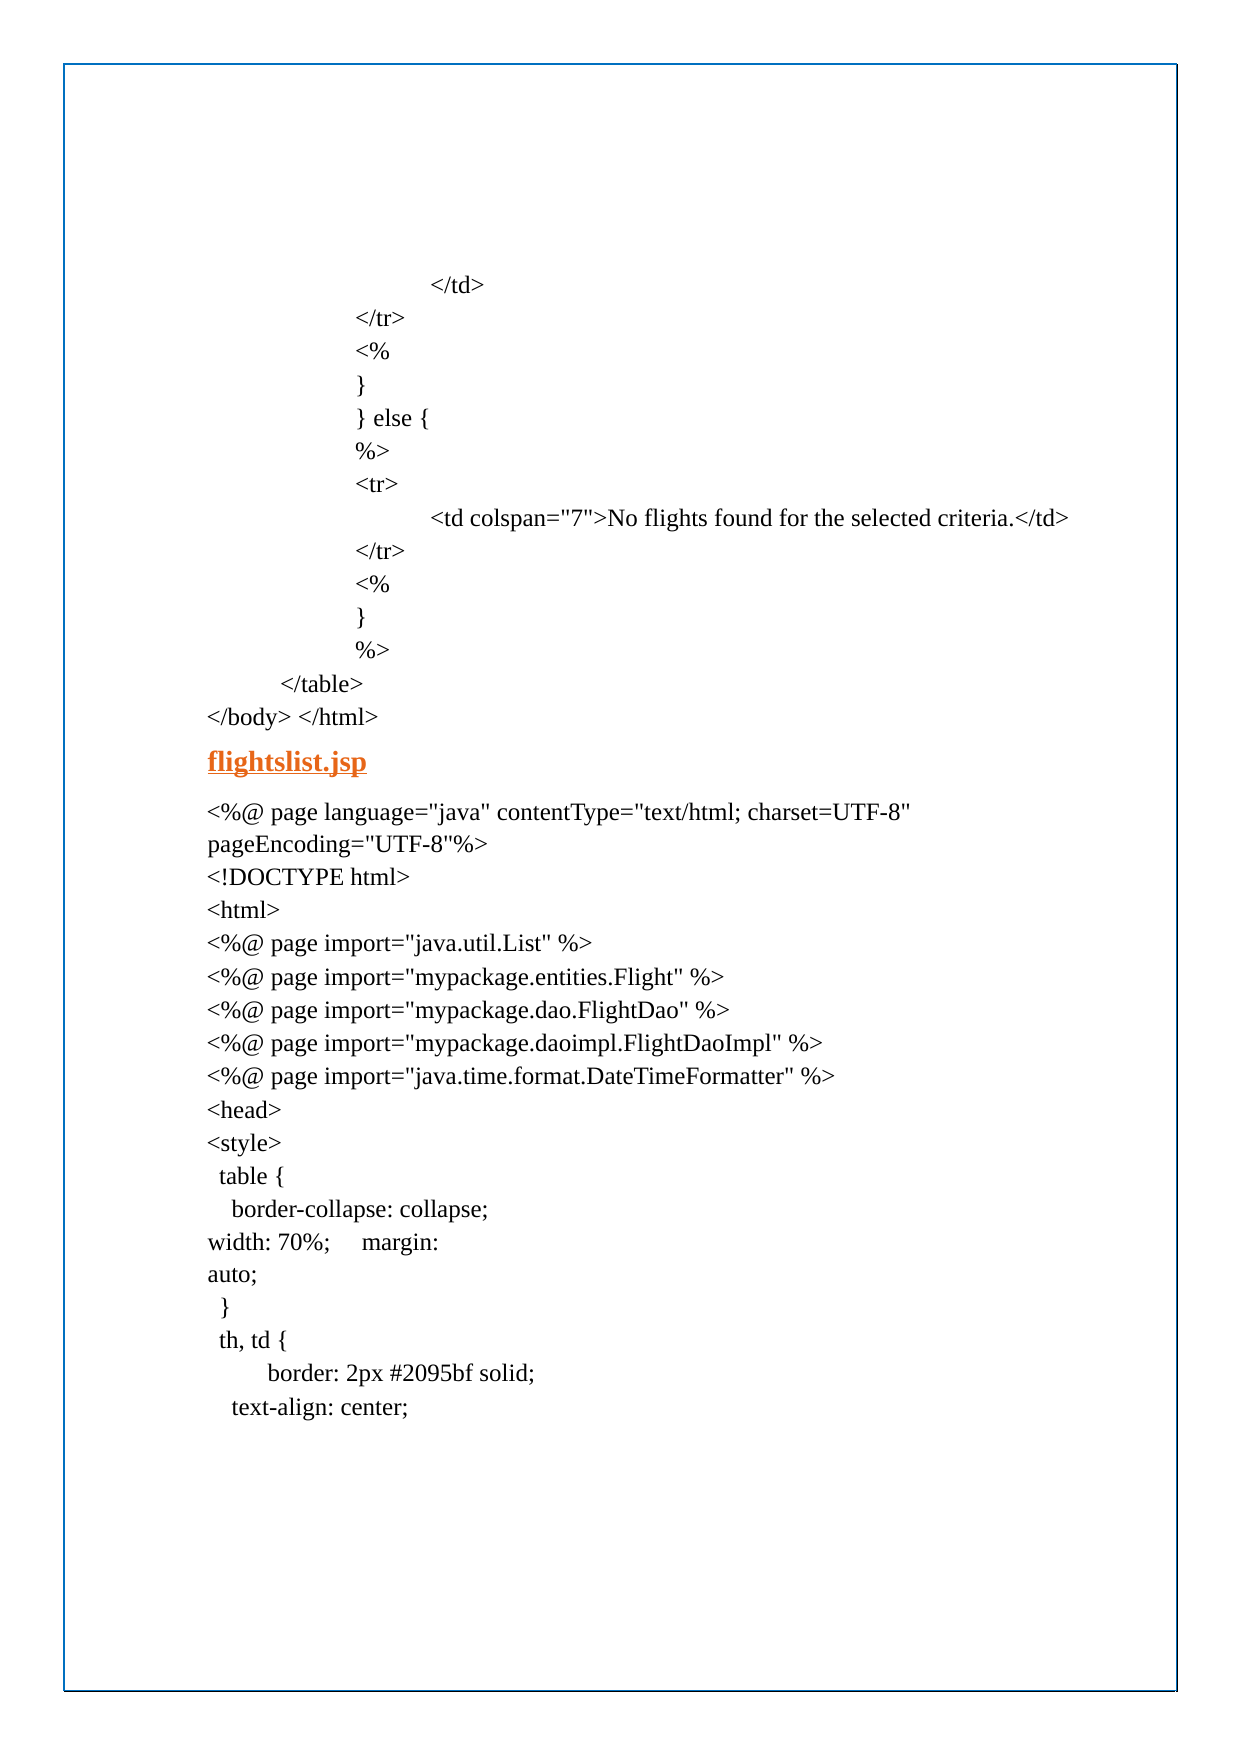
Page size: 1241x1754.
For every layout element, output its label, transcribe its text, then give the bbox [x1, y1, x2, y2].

text <!DOCTYPE html> [206, 862, 1106, 891]
text </td> [133, 270, 1108, 299]
text </table> [133, 669, 1108, 697]
text <%@ page import="mypackage.daoimpl.FlightDaoImpl" %> [206, 1028, 1106, 1057]
text table { [206, 1161, 1106, 1190]
text <%@ page language="java" contentType="text/html; charset=UTF-8" pageEncoding="UTF-8"%> [206, 797, 1106, 858]
text } [133, 370, 1108, 398]
text } else { [133, 403, 1108, 432]
text <head> [206, 1095, 1106, 1123]
text } [133, 602, 1108, 631]
subtitle </body> </html> flightslist.jsp [206, 702, 381, 777]
text border: 2px #2095bf solid; [133, 1358, 1108, 1387]
text <% [133, 336, 1108, 365]
text th, td { [206, 1325, 1106, 1354]
text <%@ page import="mypackage.entities.Flight" %> [206, 962, 1106, 991]
text %> [133, 436, 1108, 465]
text </tr> [133, 303, 1108, 332]
text %> [133, 636, 1108, 664]
text border-collapse: collapse; width: 70%; margin: auto; [206, 1194, 490, 1287]
text <%@ page import="mypackage.dao.FlightDao" %> [206, 995, 1106, 1024]
text text-align: center; [206, 1392, 1106, 1420]
text <html> [206, 895, 1106, 924]
text <%@ page import="java.util.List" %> [206, 928, 1106, 957]
text } [206, 1292, 1106, 1321]
text <style> [206, 1128, 1106, 1157]
text </tr> [133, 536, 1108, 564]
text <%@ page import="java.time.format.DateTimeFormatter" %> [206, 1061, 1106, 1090]
text <td colspan="7">No flights found for the selected criteria.</td> [133, 503, 1108, 531]
text <% [133, 569, 1108, 598]
text <tr> [133, 469, 1108, 498]
